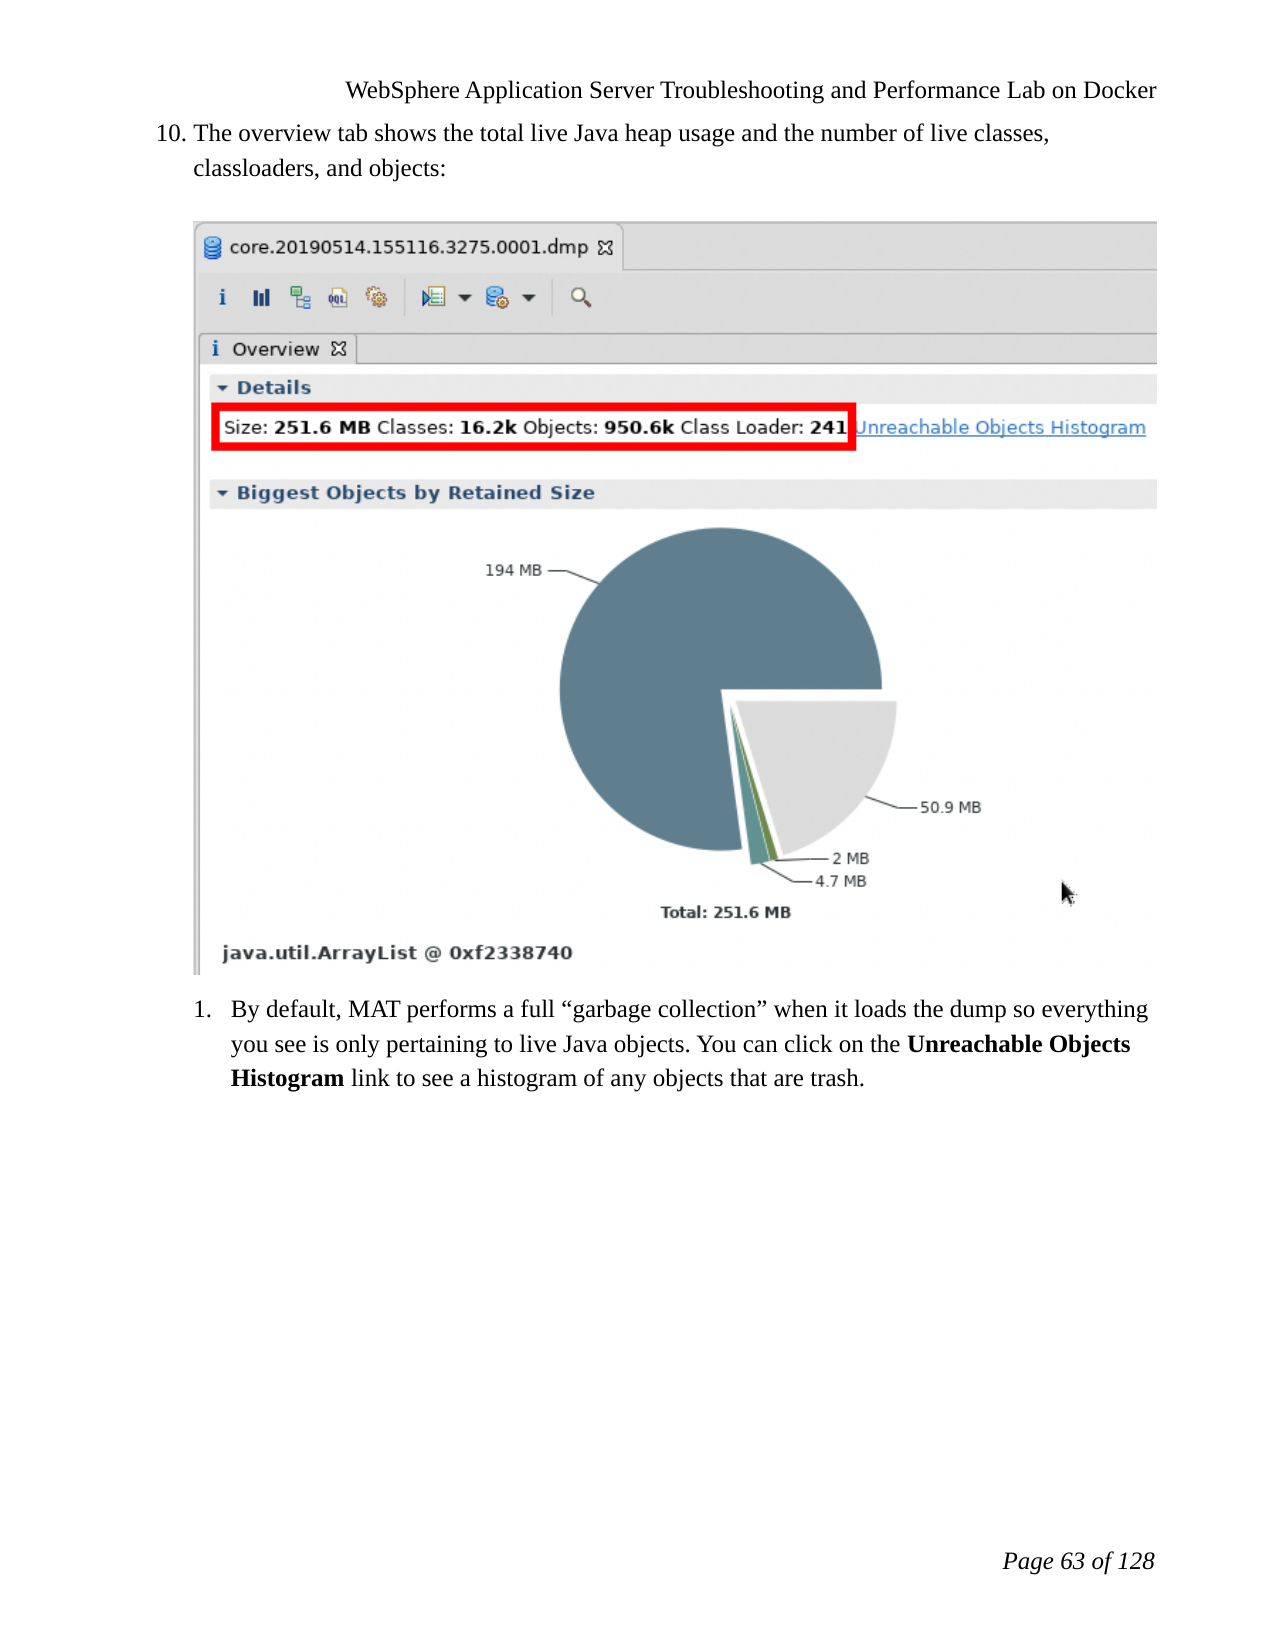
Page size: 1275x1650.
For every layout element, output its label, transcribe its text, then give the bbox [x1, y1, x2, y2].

picture [193, 221, 1157, 975]
list By default, MAT performs a full “garbage collection” when it loads the dump so everything you see is only pertaining to live Java objects. You can click on the Unreachable Objects Histogram link to see a histogram of any objects that are trash. [193, 994, 1157, 1092]
